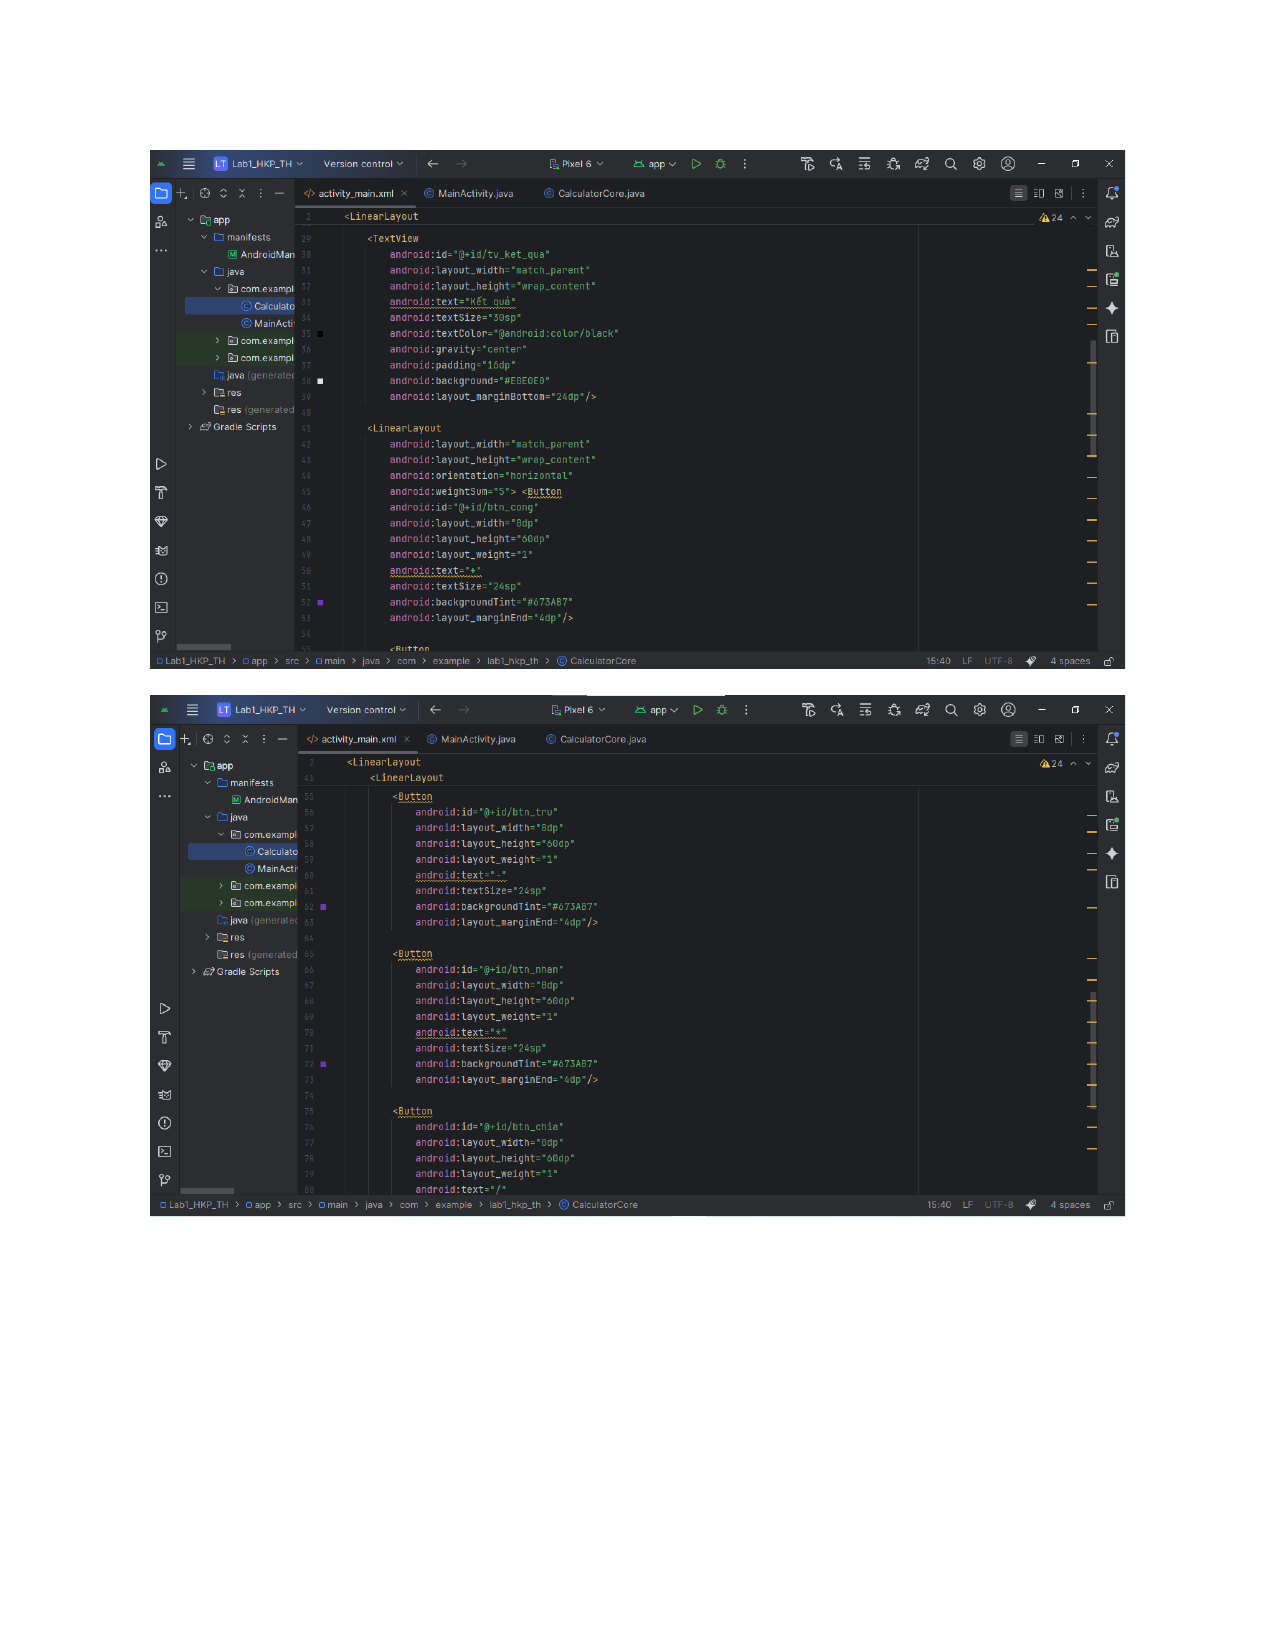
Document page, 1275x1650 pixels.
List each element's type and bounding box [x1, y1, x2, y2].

picture [150, 150, 1125, 669]
picture [150, 695, 1125, 1217]
